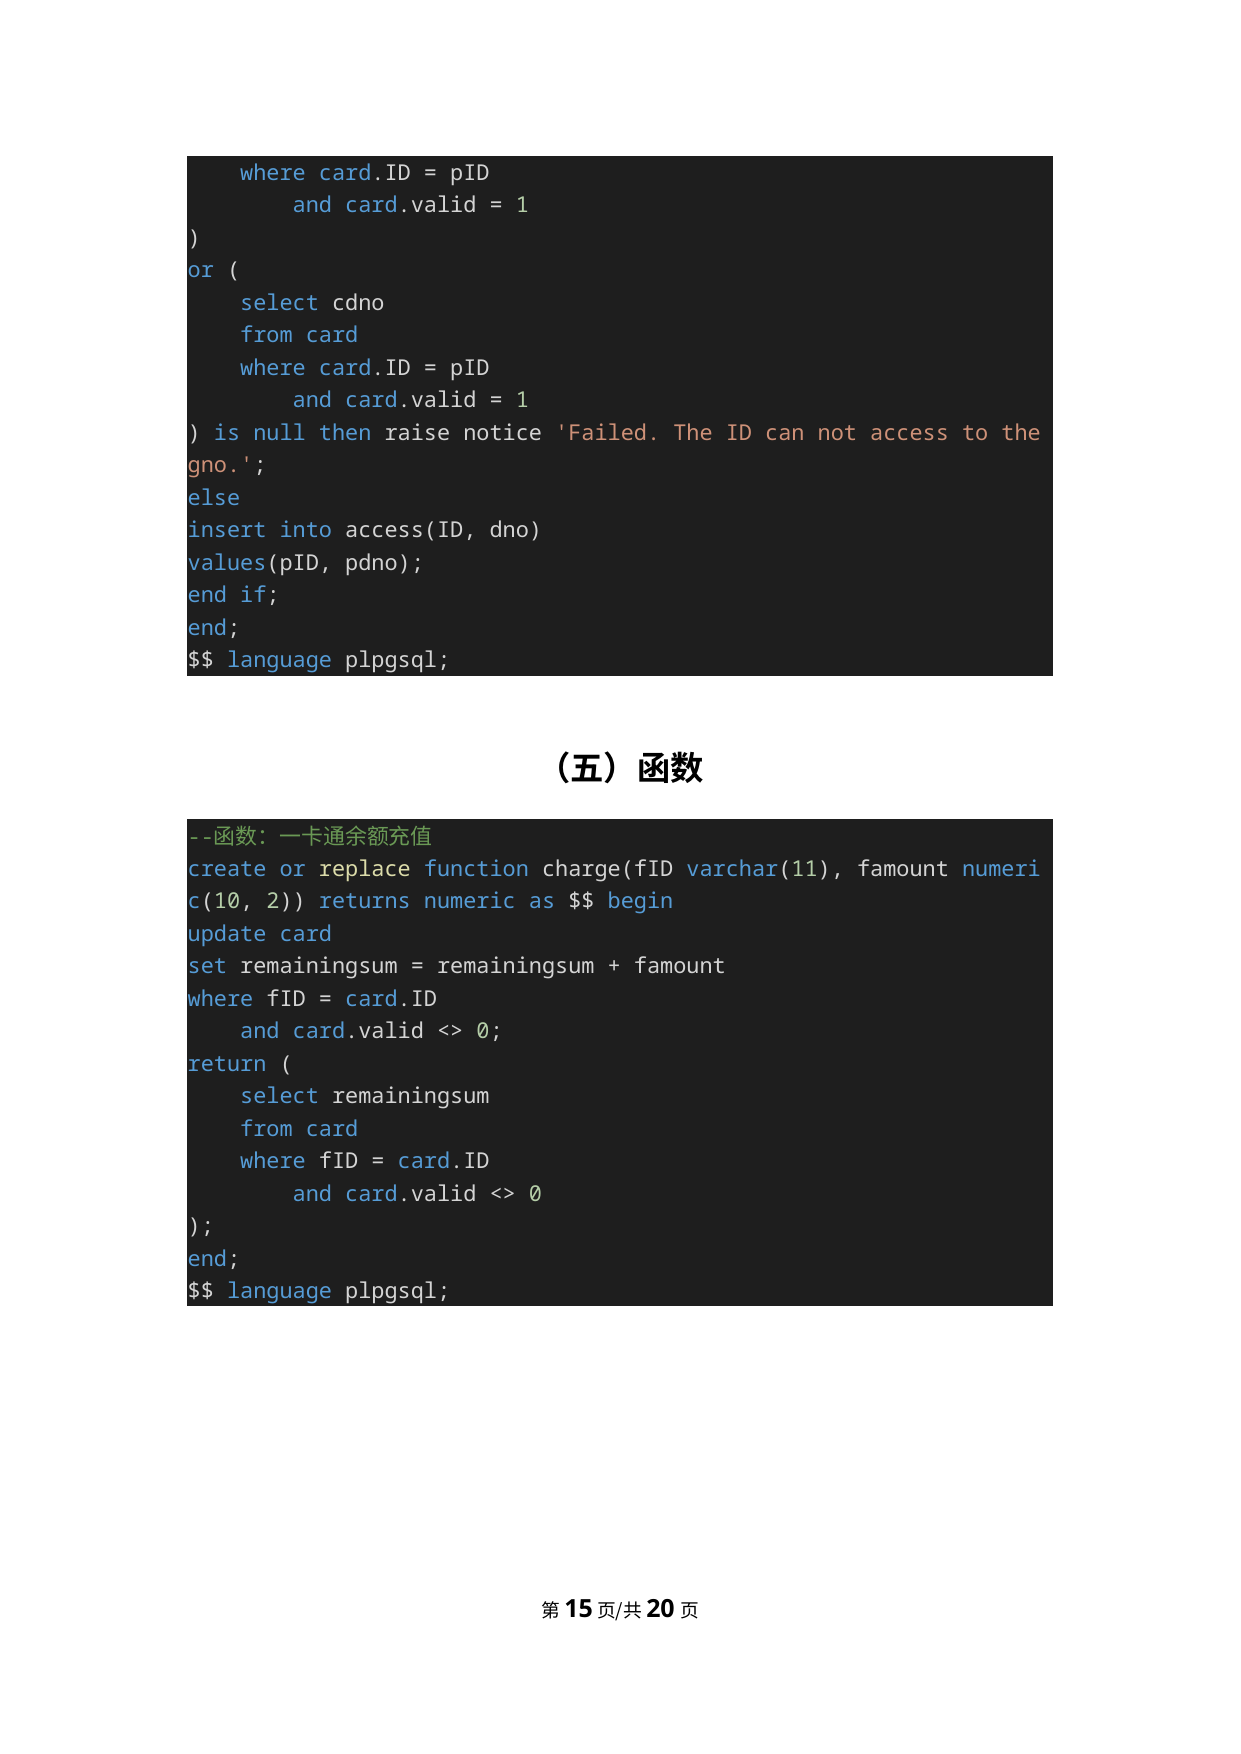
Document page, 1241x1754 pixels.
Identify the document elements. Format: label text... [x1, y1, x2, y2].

text return ( [187, 1046, 1053, 1079]
text $$ language plpgsql; [187, 1274, 1053, 1306]
text --函数：一卡通余额充值 [187, 819, 1053, 851]
text ); [187, 1209, 1053, 1241]
text from card [187, 1111, 1053, 1144]
text insert into access(ID, dno) [187, 513, 1053, 546]
text and card.valid = 1 [187, 383, 1053, 416]
text update card [187, 916, 1053, 949]
text else [187, 481, 1053, 513]
text where fID = card.ID [187, 981, 1053, 1014]
text select remainingsum [187, 1079, 1053, 1111]
text and card.valid = 1 [187, 188, 1053, 221]
text where card.ID = pID [187, 156, 1053, 188]
text and card.valid <> 0 [187, 1176, 1053, 1209]
text create or replace function charge(fID varchar(11), famount numeric(10, 2)) returns numeric as $$ begin [187, 851, 1053, 916]
text ) [187, 221, 1053, 253]
text or ( [187, 253, 1053, 286]
text ) is null then raise notice 'Failed. The ID can not access to the gno.'; [187, 416, 1053, 481]
text end; [187, 611, 1053, 643]
text values(pID, pdno); [187, 546, 1053, 578]
text end; [187, 1241, 1053, 1274]
text from card [187, 318, 1053, 351]
text end if; [187, 578, 1053, 611]
text select cdno [187, 286, 1053, 318]
text where fID = card.ID [187, 1144, 1053, 1176]
text $$ language plpgsql; [187, 643, 1053, 676]
subtitle （五）函数 [187, 733, 1053, 798]
text where card.ID = pID [187, 351, 1053, 383]
text set remainingsum = remainingsum + famount [187, 949, 1053, 981]
text and card.valid <> 0; [187, 1014, 1053, 1046]
